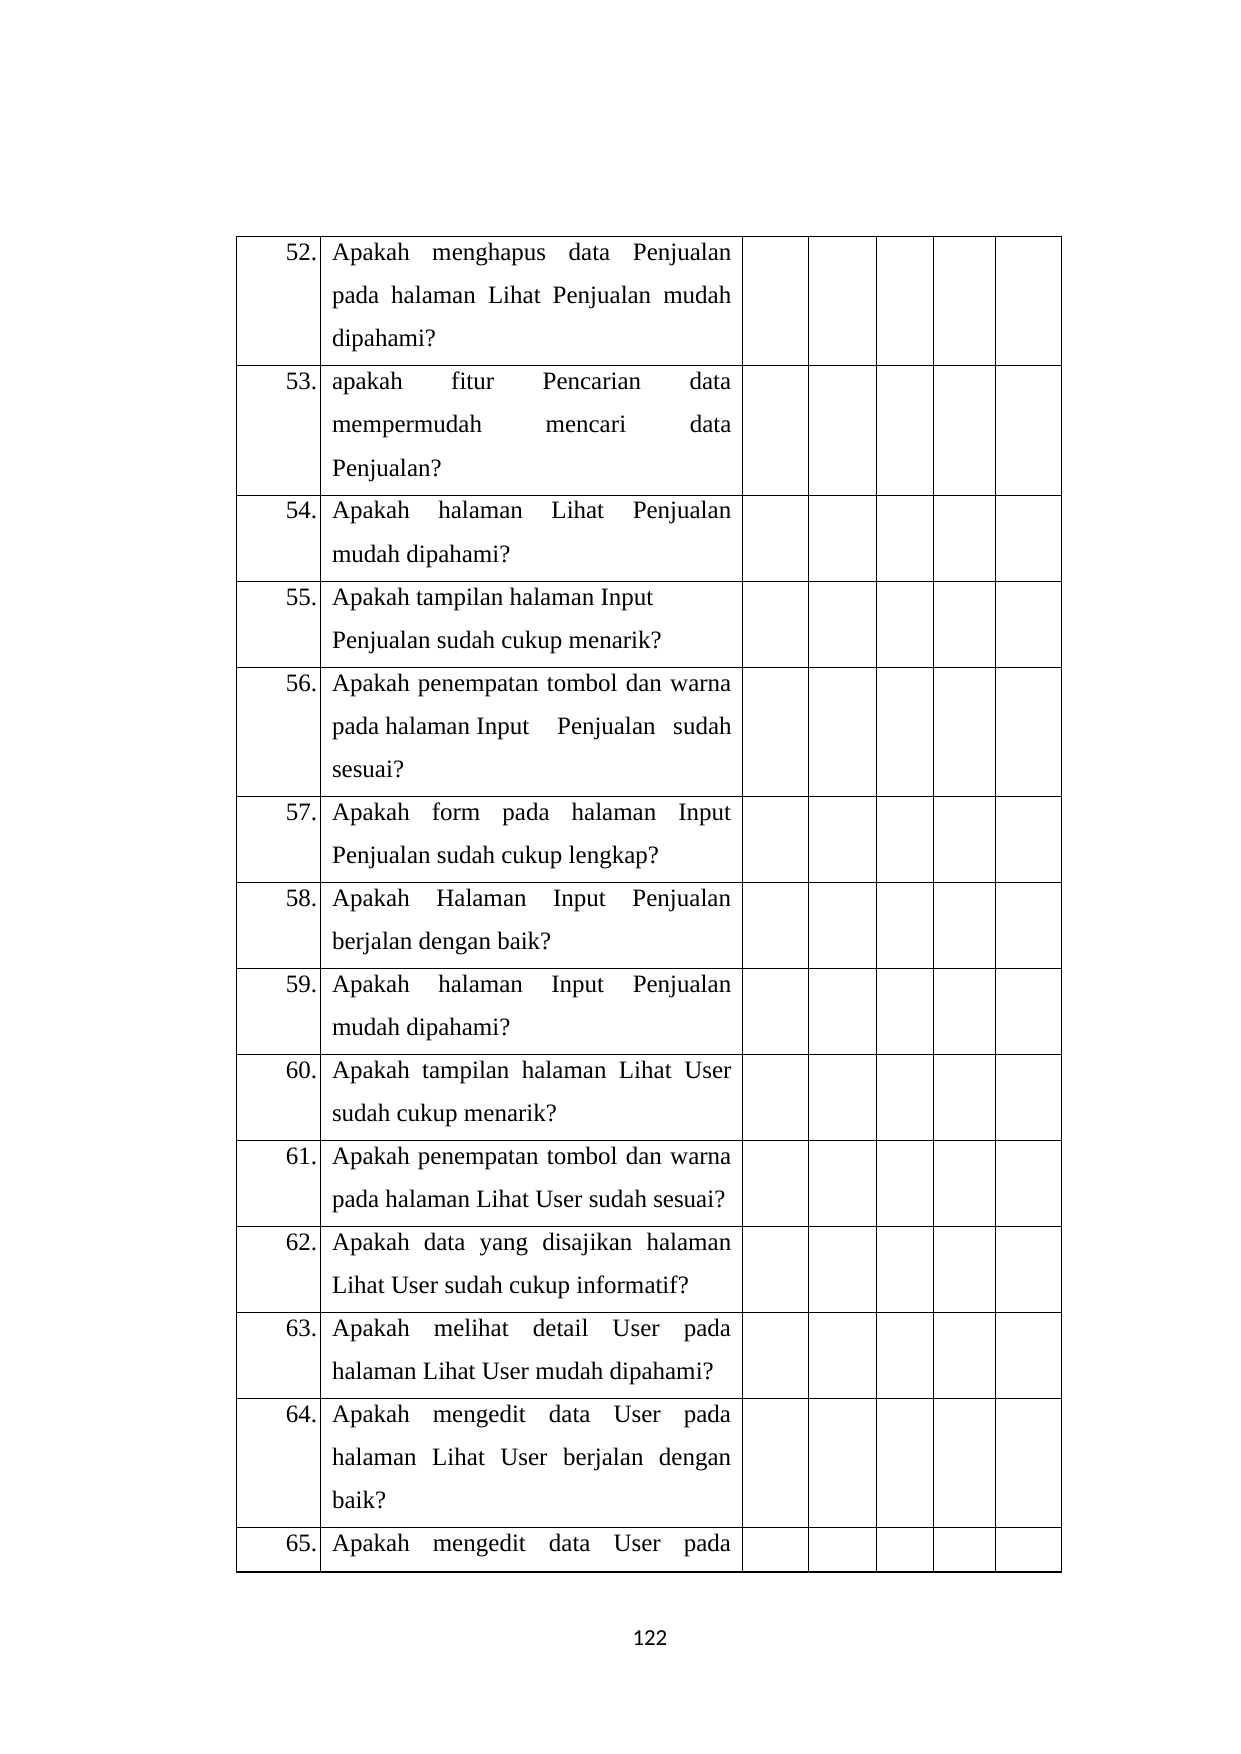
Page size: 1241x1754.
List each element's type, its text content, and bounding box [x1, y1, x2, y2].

table_cell apakah fitur Pencarian data mempermudah mencari data Penjualan? [321, 366, 742, 494]
table_cell [934, 1227, 995, 1312]
table_cell [237, 237, 320, 365]
table_cell [996, 969, 1061, 1054]
table_cell [237, 1227, 320, 1312]
table_cell [996, 797, 1061, 882]
table_cell [877, 1055, 933, 1140]
table_cell [809, 797, 876, 882]
table_cell [877, 1227, 933, 1312]
table_cell [877, 883, 933, 968]
table_cell [743, 237, 808, 365]
table_cell [934, 237, 995, 365]
table_cell [877, 496, 933, 581]
table_cell Apakah halaman Input Penjualan mudah dipahami? [321, 969, 742, 1054]
table_cell [743, 1141, 808, 1226]
table_cell [996, 366, 1061, 494]
table_cell [237, 366, 320, 494]
table_cell [877, 366, 933, 494]
table_cell Apakah halaman Lihat Penjualan mudah dipahami? [321, 496, 742, 581]
table_cell [809, 1227, 876, 1312]
table_cell [743, 1399, 808, 1527]
table_cell [934, 582, 995, 667]
table_cell Apakah data yang disajikan halaman Lihat User sudah cukup informatif? [321, 1227, 742, 1312]
table_cell [743, 582, 808, 667]
table_cell [809, 668, 876, 796]
table_cell [877, 797, 933, 882]
table_cell [809, 883, 876, 968]
table_cell [743, 366, 808, 494]
table_cell [237, 1313, 320, 1398]
table_cell [934, 1313, 995, 1398]
table_cell Apakah mengedit data User pada halaman Lihat User berjalan dengan baik? [321, 1399, 742, 1527]
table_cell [321, 1528, 742, 1571]
table_cell [743, 1055, 808, 1140]
table_cell [996, 1227, 1061, 1312]
table_cell [809, 1528, 876, 1571]
table_cell [809, 969, 876, 1054]
table_cell Apakah Halaman Input Penjualan berjalan dengan baik? [321, 883, 742, 968]
table_cell [934, 1055, 995, 1140]
table_cell [743, 668, 808, 796]
table_cell [743, 969, 808, 1054]
table_cell [743, 1227, 808, 1312]
table_cell [743, 1528, 808, 1571]
table_cell [237, 1141, 320, 1226]
table_cell [934, 1399, 995, 1527]
table_cell Apakah tampilan halaman Input Penjualan sudah cukup menarik? [321, 582, 742, 667]
table_cell [743, 496, 808, 581]
table_cell [996, 1313, 1061, 1398]
table_cell [809, 237, 876, 365]
table_cell [934, 797, 995, 882]
table_cell [996, 1528, 1061, 1571]
table_cell Apakah melihat detail User pada halaman Lihat User mudah dipahami? [321, 1313, 742, 1398]
table_cell Apakah tampilan halaman Lihat User sudah cukup menarik? [321, 1055, 742, 1140]
table_cell [809, 1141, 876, 1226]
table_cell [743, 883, 808, 968]
table_cell [809, 1055, 876, 1140]
table_cell [877, 1399, 933, 1527]
table_cell [877, 1313, 933, 1398]
table_cell [743, 797, 808, 882]
table_cell [934, 366, 995, 494]
table_cell [237, 797, 320, 882]
table_cell [934, 496, 995, 581]
table_cell [877, 582, 933, 667]
table_cell Apakah penempatan tombol dan warna pada halaman Input Penjualan sudah sesuai? [321, 668, 742, 796]
table_cell [809, 1313, 876, 1398]
table_cell Apakah form pada halaman Input Penjualan sudah cukup lengkap? [321, 797, 742, 882]
table_cell [809, 582, 876, 667]
table_cell [996, 1055, 1061, 1140]
table_cell [237, 496, 320, 581]
table_cell [809, 496, 876, 581]
table_cell [877, 1528, 933, 1571]
table_cell [996, 237, 1061, 365]
table_cell [237, 1399, 320, 1527]
table_cell [877, 1141, 933, 1226]
table_cell [877, 668, 933, 796]
table_cell Apakah menghapus data Penjualan pada halaman Lihat Penjualan mudah dipahami? [321, 237, 742, 365]
table_cell [743, 1313, 808, 1398]
table_cell [237, 1528, 320, 1571]
table_cell [237, 969, 320, 1054]
table_cell [809, 1399, 876, 1527]
table_cell [237, 1055, 320, 1140]
table_cell [996, 1399, 1061, 1527]
table_cell [934, 668, 995, 796]
table_cell Apakah penempatan tombol dan warna pada halaman Lihat User sudah sesuai? [321, 1141, 742, 1226]
table_cell [996, 1141, 1061, 1226]
table_cell [996, 582, 1061, 667]
table_cell [877, 237, 933, 365]
table_cell [877, 969, 933, 1054]
table_cell [996, 496, 1061, 581]
table_cell [237, 668, 320, 796]
table_cell [237, 883, 320, 968]
table_cell [809, 366, 876, 494]
table_cell [237, 582, 320, 667]
table_cell [996, 668, 1061, 796]
table_cell [934, 969, 995, 1054]
table_cell [934, 883, 995, 968]
table_cell [934, 1141, 995, 1226]
table_cell [934, 1528, 995, 1571]
table_cell [996, 883, 1061, 968]
